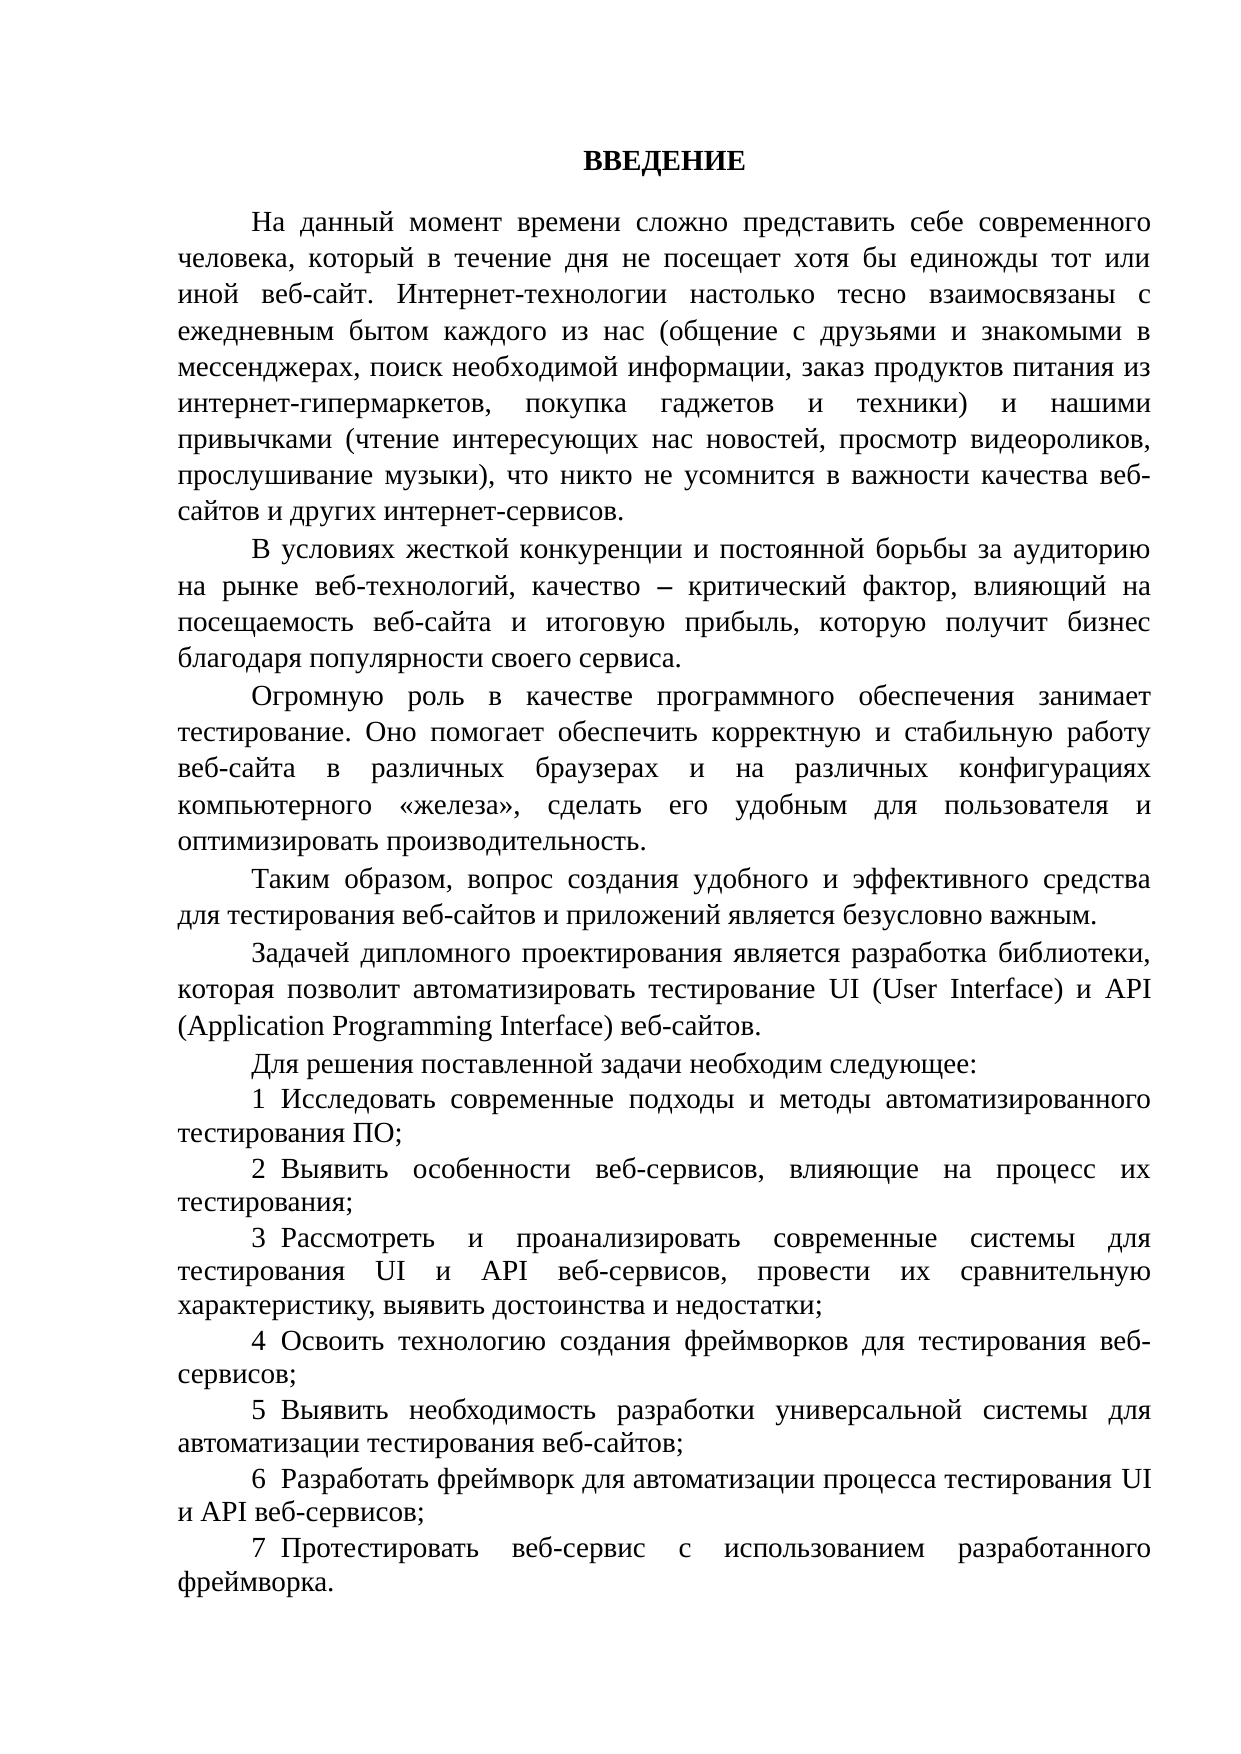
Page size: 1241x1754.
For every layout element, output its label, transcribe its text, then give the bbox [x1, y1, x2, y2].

list Протестировать веб-сервис с использованием разработанного фреймворка. [177, 1530, 1152, 1597]
subtitle ВВЕДЕНИЕ [177, 143, 1152, 177]
text Таким образом, вопрос создания удобного и эффективного средства для тестирования веб-сайтов и приложений является безусловно важным. [177, 861, 1152, 931]
list Выявить необходимость разработки универсальной системы для автоматизации тестирования веб-сайтов; [177, 1392, 1152, 1459]
text Задачей дипломного проектирования является разработка библиотеки, которая позволит автоматизировать тестирование UI (User Interface) и API (Application Programming Interface) веб-сайтов. [177, 936, 1152, 1041]
list Рассмотреть и проанализировать современные системы для тестирования UI и API веб-сервисов, провести их сравнительную характеристику, выявить достоинства и недостатки; [177, 1220, 1152, 1321]
list Освоить технологию создания фреймворков для тестирования веб-сервисов; [177, 1323, 1152, 1390]
list Выявить особенности веб-сервисов, влияющие на процесс их тестирования; [177, 1151, 1152, 1218]
list Разработать фреймворк для автоматизации процесса тестирования UI и API веб-сервисов; [177, 1461, 1152, 1528]
text В условиях жесткой конкуренции и постоянной борьбы за аудиторию на рынке веб-технологий, качество – критический фактор, влияющий на посещаемость веб-сайта и итоговую прибыль, которую получит бизнес благодаря популярности своего сервиса. [177, 532, 1152, 674]
text Для решения поставленной задачи необходим следующее: [177, 1046, 1152, 1079]
text На данный момент времени сложно представить себе современного человека, который в течение дня не посещает хотя бы единожды тот или иной веб-сайт. Интернет-технологии настолько тесно взаимосвязаны с ежедневным бытом каждого из нас (общение с друзьями и знакомыми в мессенджерах, поиск необходимой информации, заказ продуктов питания из интернет-гипермаркетов, покупка гаджетов и техники) и нашими привычками (чтение интересующих нас новостей, просмотр видеороликов, прослушивание музыки), что никто не усомнится в важности качества веб-сайтов и других интернет-сервисов. [177, 204, 1152, 527]
list Исследовать современные подходы и методы автоматизированного тестирования ПО; [177, 1082, 1152, 1149]
text Огромную роль в качестве программного обеспечения занимает тестирование. Оно помогает обеспечить корректную и стабильную работу веб-сайта в различных браузерах и на различных конфигурациях компьютерного «железа», сделать его удобным для пользователя и оптимизировать производительность. [177, 678, 1152, 856]
